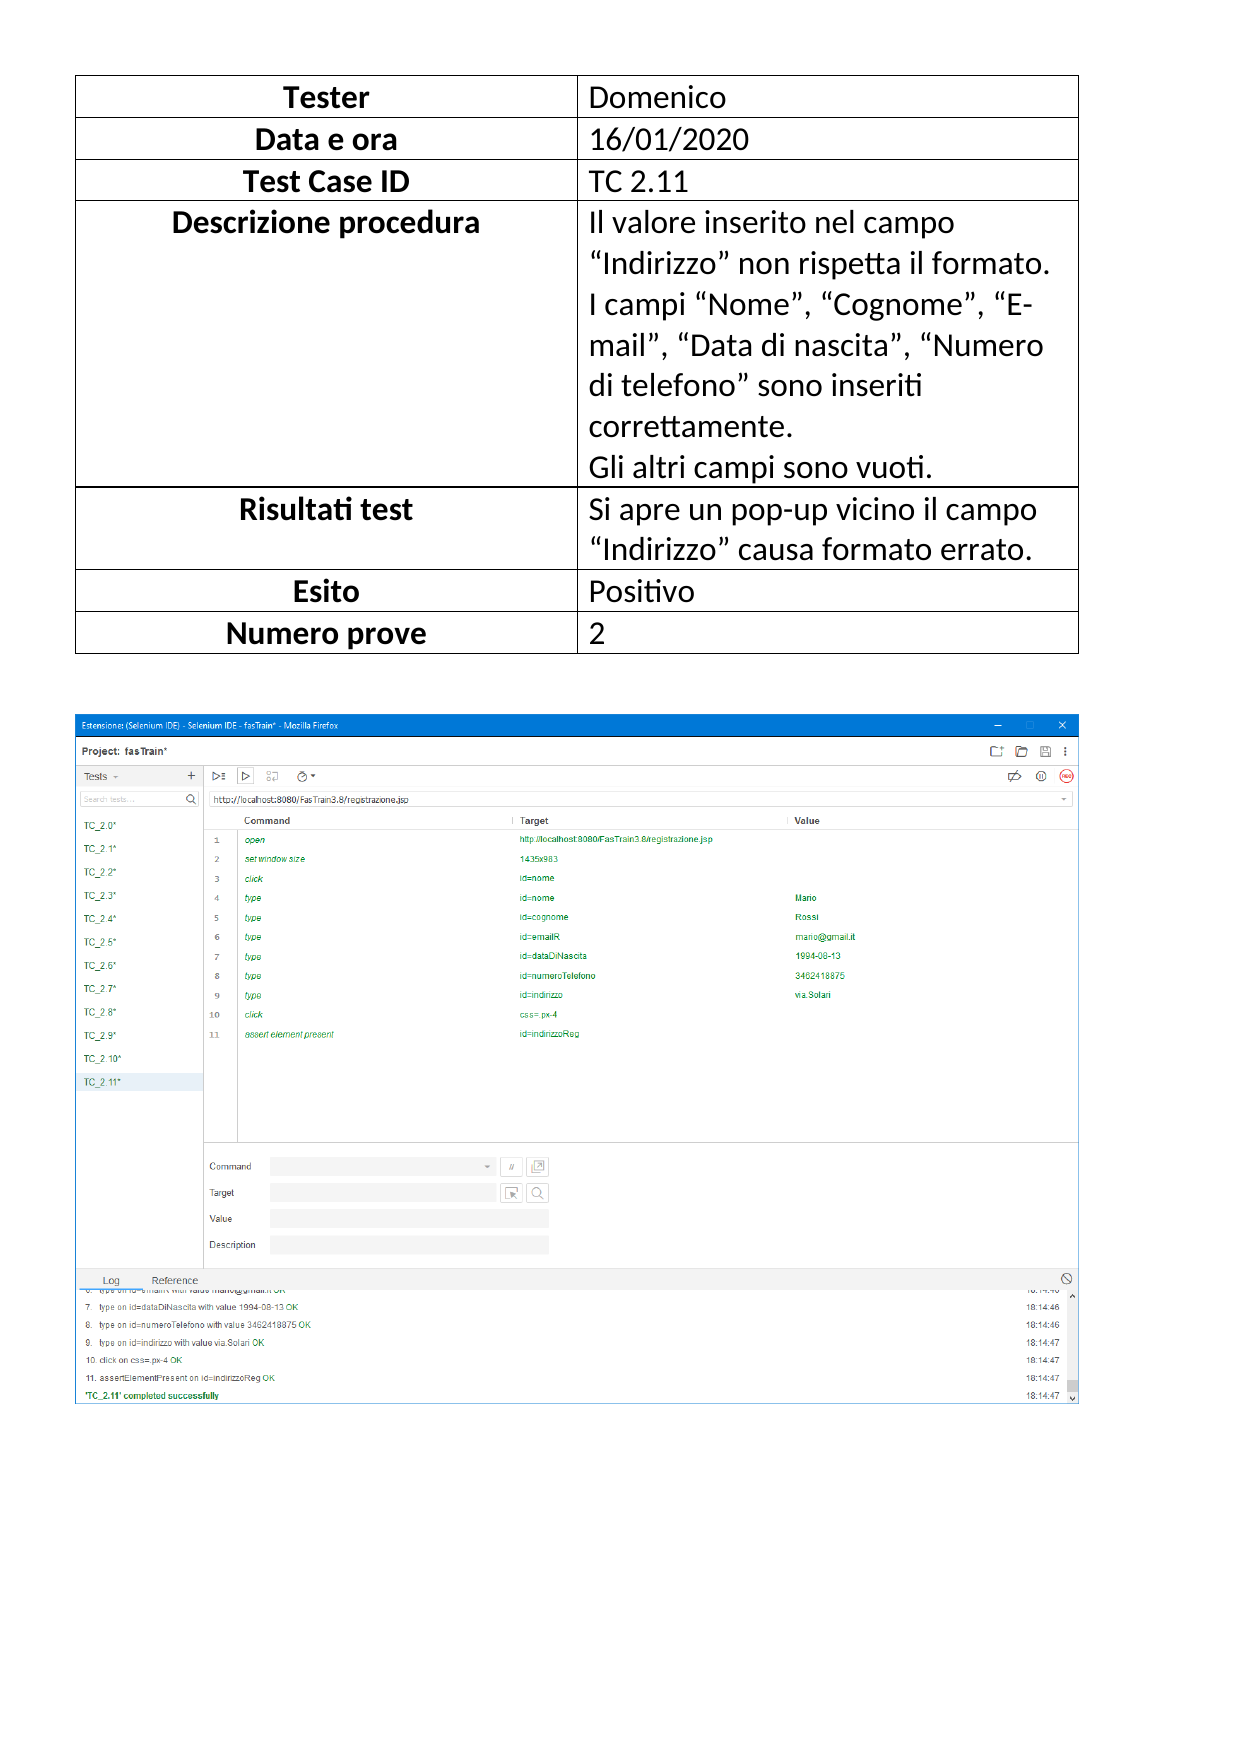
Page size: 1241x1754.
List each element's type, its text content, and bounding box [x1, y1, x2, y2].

table_cell Data e ora [76, 118, 577, 158]
table_cell Test Case ID [76, 160, 577, 200]
table_cell Positivo [578, 570, 1078, 611]
table_header Domenico [578, 76, 1078, 117]
table_cell Descrizione procedura [76, 201, 577, 486]
table_cell Il valore inserito nel campo “Indirizzo” non rispetta il formato. I campi “Nome”, “Cognome”, “E-mail”, “Data di nascita”, “Numero di telefono” sono inseriti correttamente. Gli altri campi sono vuoti. [578, 201, 1078, 486]
table_cell TC 2.11 [578, 160, 1078, 200]
table_cell 16/01/2020 [578, 118, 1078, 158]
table_cell Esito [76, 570, 577, 611]
table_cell Si apre un pop-up vicino il campo “Indirizzo” causa formato errato. [578, 488, 1078, 569]
table_cell Numero prove [76, 612, 577, 652]
picture [75, 714, 1079, 1404]
table_cell 2 [578, 612, 1078, 652]
table_cell Risultati test [76, 488, 577, 569]
table_header Tester [76, 76, 577, 117]
